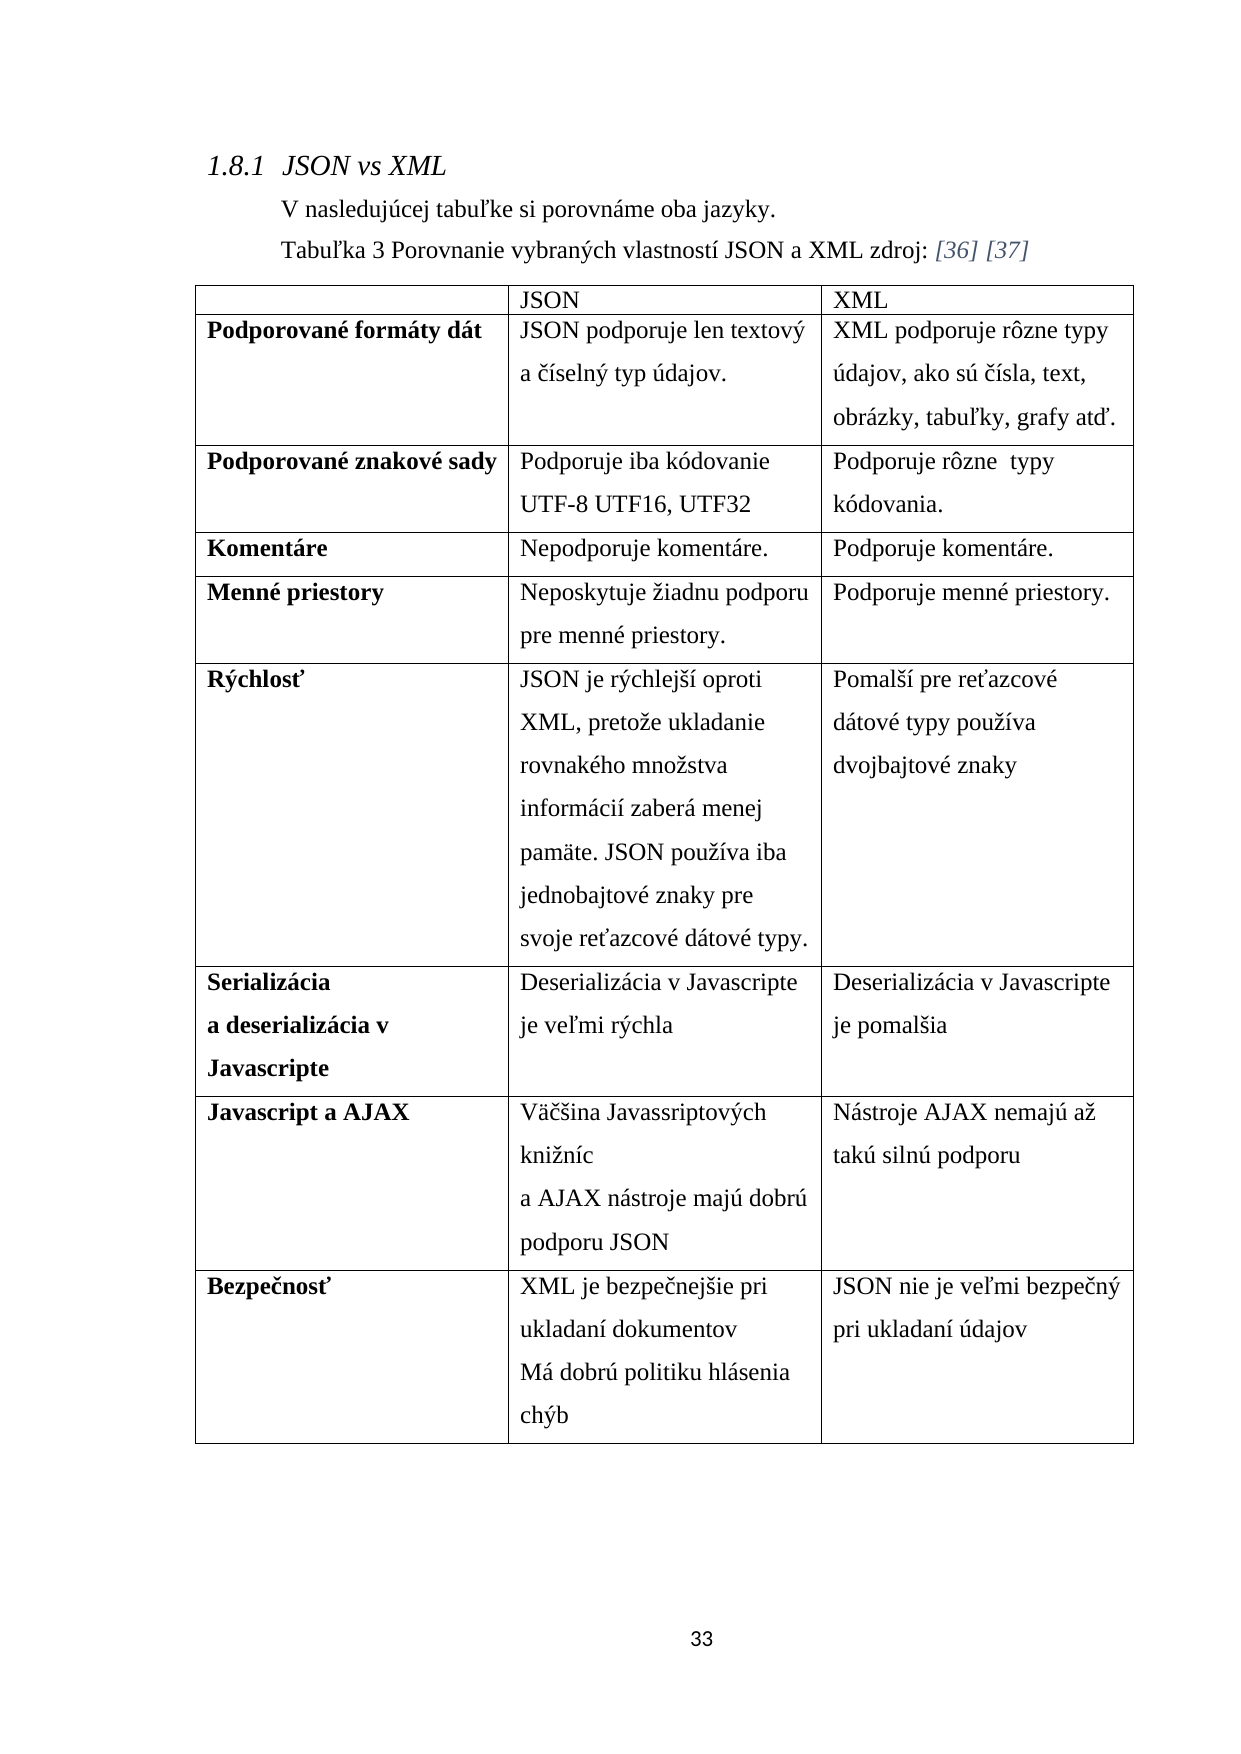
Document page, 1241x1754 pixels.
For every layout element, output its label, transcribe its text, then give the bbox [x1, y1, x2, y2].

table_cell Podporuje rôzne typy kódovania. [822, 446, 1133, 532]
table_cell Javascript a AJAX [196, 1097, 508, 1270]
table_cell Väčšina Javassriptových knižníc a AJAX nástroje majú dobrú podporu JSON [509, 1097, 821, 1270]
table_cell Podporuje komentáre. [822, 533, 1133, 576]
table_cell JSON je rýchlejší oproti XML, pretože ukladanie rovnakého množstva informácií zaberá menej pamäte. JSON používa iba jednobajtové znaky pre svoje reťazcové dátové typy. [509, 664, 821, 966]
table_cell Pomalší pre reťazcové dátové typy používa dvojbajtové znaky [822, 664, 1133, 966]
table_cell Nepodporuje komentáre. [509, 533, 821, 576]
table_cell Bezpečnosť [196, 1271, 508, 1443]
table_cell Serializácia a deserializácia v Javascripte [196, 967, 508, 1096]
subtitle JSON vs XML [207, 148, 1122, 181]
table_cell Podporuje iba kódovanie UTF-8 UTF16, UTF32 [509, 446, 821, 532]
table_header XML [822, 286, 1133, 314]
table_cell Podporované znakové sady [196, 446, 508, 532]
table_cell Podporuje menné priestory. [822, 577, 1133, 663]
table_cell Rýchlosť [196, 664, 508, 966]
table_cell Neposkytuje žiadnu podporu pre menné priestory. [509, 577, 821, 663]
table_cell Menné priestory [196, 577, 508, 663]
text V nasledujúcej tabuľke si porovnáme oba jazyky. [207, 194, 1122, 222]
table_header [196, 286, 508, 314]
table_cell Deserializácia v Javascripte je veľmi rýchla [509, 967, 821, 1096]
table_cell Deserializácia v Javascripte je pomalšia [822, 967, 1133, 1096]
table_cell Podporované formáty dát [196, 315, 508, 445]
table_header JSON [509, 286, 821, 314]
table_cell XML je bezpečnejšie pri ukladaní dokumentov Má dobrú politiku hlásenia chýb [509, 1271, 821, 1443]
text Tabuľka 3 Porovnanie vybraných vlastností JSON a XML zdroj: [207, 235, 1122, 264]
table_cell XML podporuje rôzne typy údajov, ako sú čísla, text, obrázky, tabuľky, grafy atď. [822, 315, 1133, 445]
table_cell JSON nie je veľmi bezpečný pri ukladaní údajov [822, 1271, 1133, 1443]
table_cell JSON podporuje len textový a číselný typ údajov. [509, 315, 821, 445]
table_cell Nástroje AJAX nemajú až takú silnú podporu [822, 1097, 1133, 1270]
table_cell Komentáre [196, 533, 508, 576]
